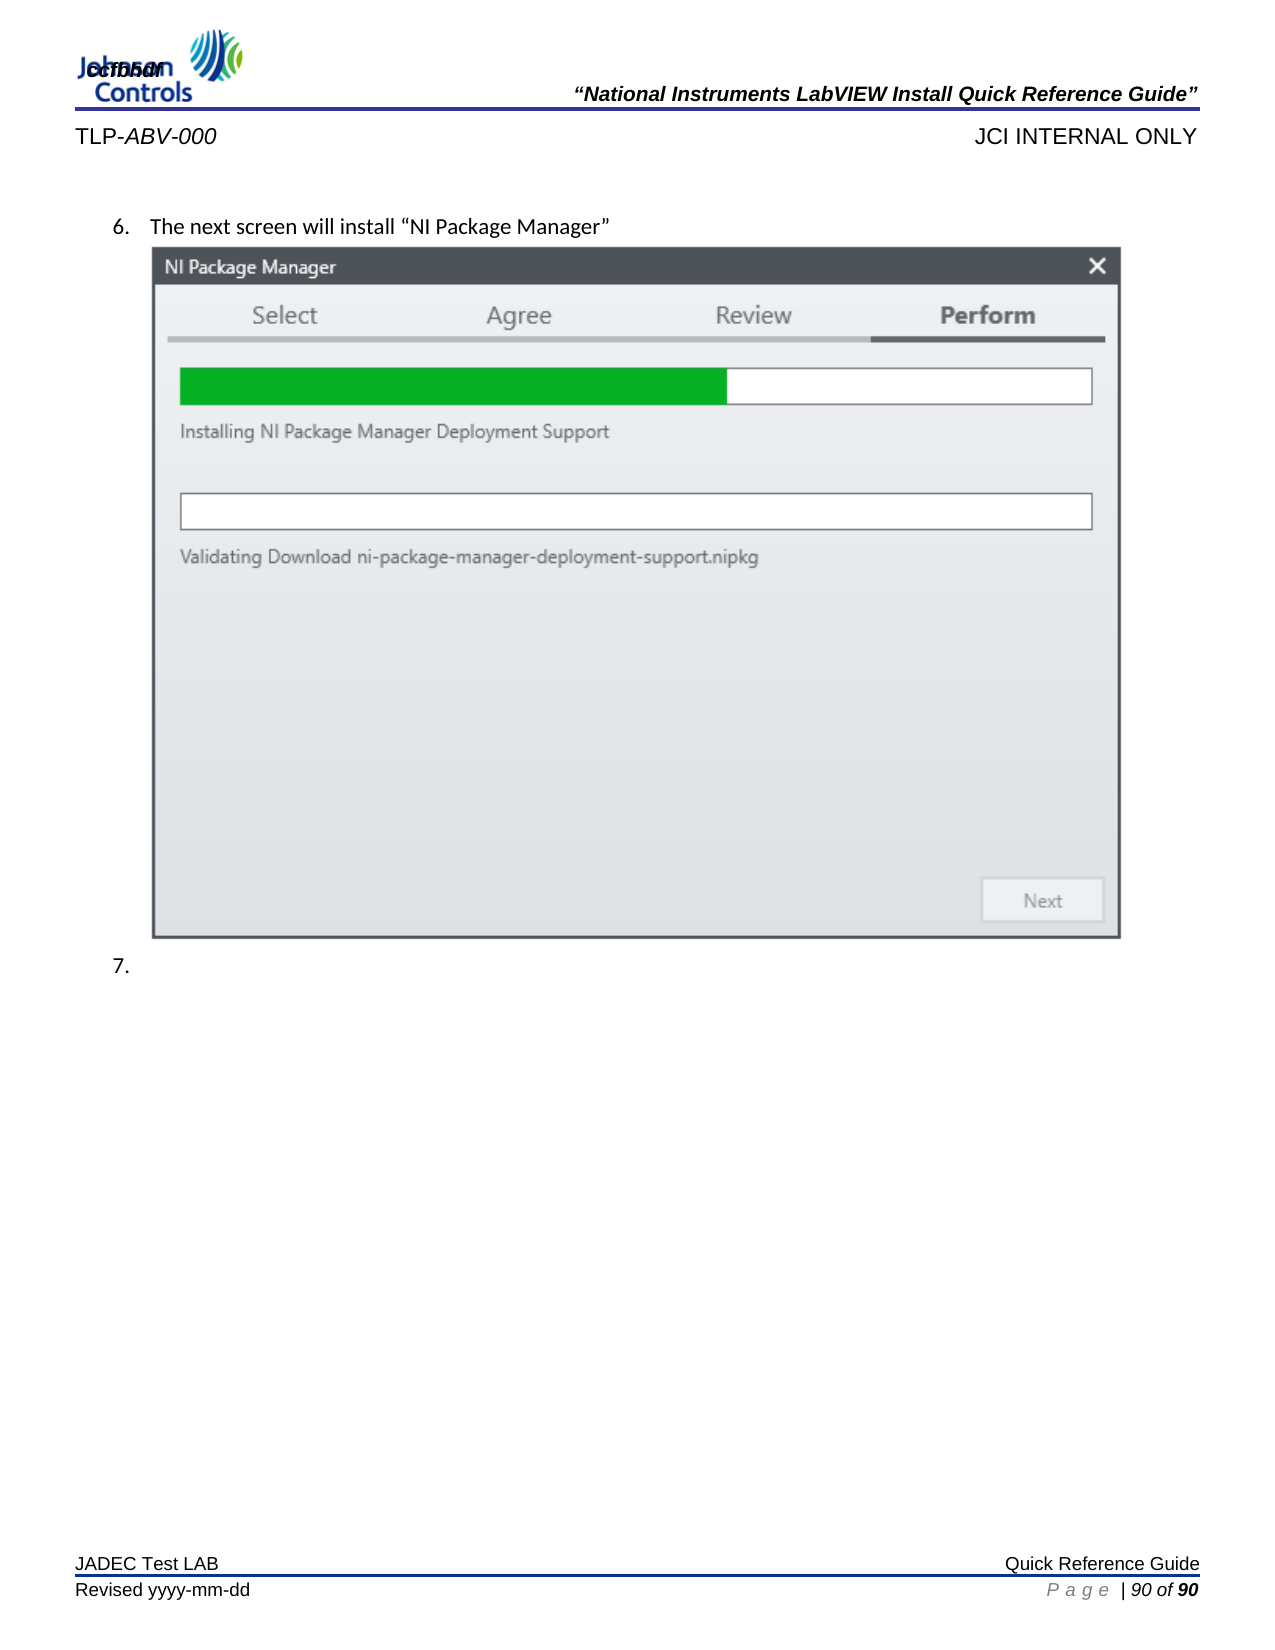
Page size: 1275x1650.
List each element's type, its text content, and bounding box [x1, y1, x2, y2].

picture [146, 241, 1129, 947]
list The next screen will install “NI Package Manager” [112, 212, 1200, 240]
picture [76, 26, 246, 105]
